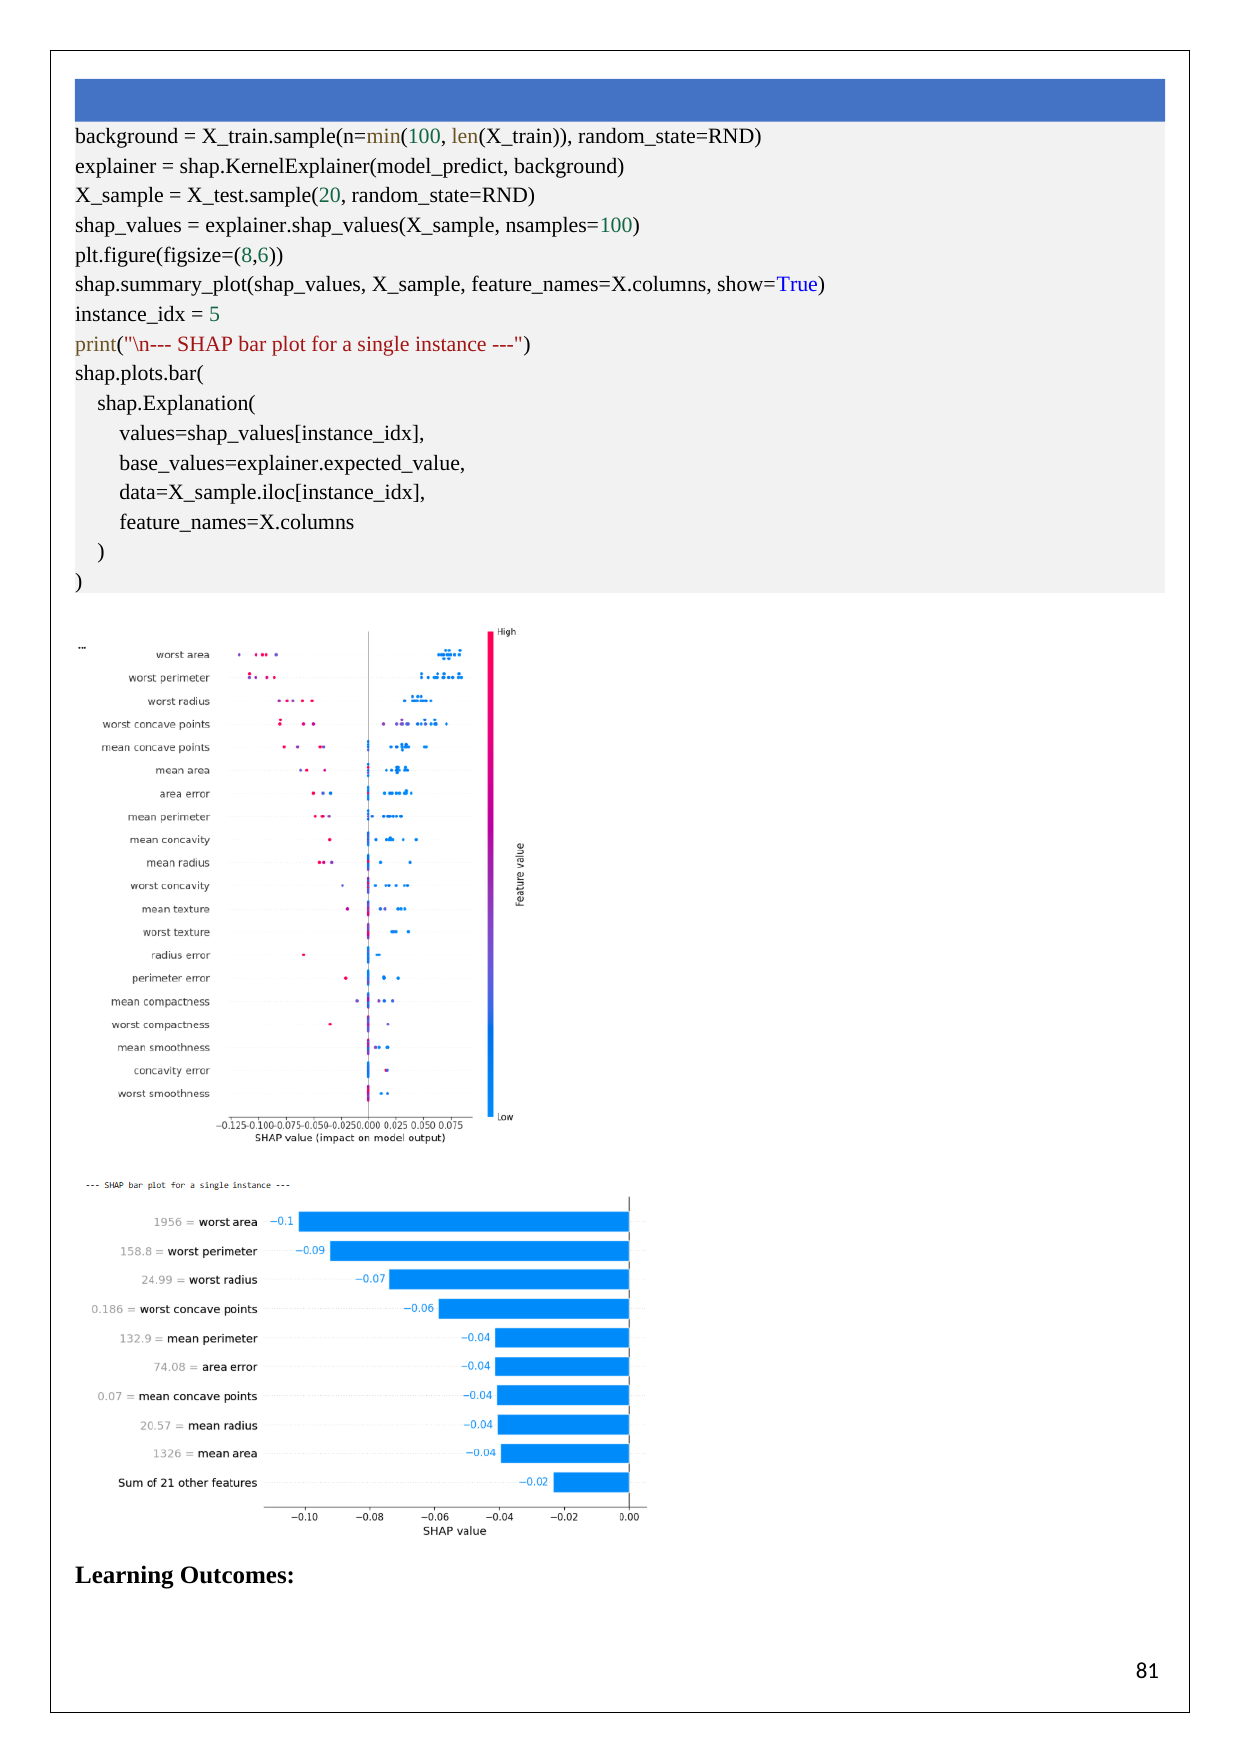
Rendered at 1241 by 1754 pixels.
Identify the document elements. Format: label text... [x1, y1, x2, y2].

text Learning Outcomes: [75, 1560, 1165, 1589]
picture [75, 1174, 1166, 1542]
text data=X_sample.iloc[instance_idx], [75, 475, 1165, 504]
picture [75, 623, 1086, 1147]
text values=shap_values[instance_idx], [75, 415, 1165, 445]
text feature_names=X.columns [75, 504, 1165, 534]
text shap_values = explainer.shap_values(X_sample, nsamples=100) [75, 207, 1165, 237]
text shap.plots.bar( [75, 356, 1165, 386]
text ) [75, 534, 1165, 564]
text explainer = shap.KernelExplainer(model_predict, background) [75, 148, 1165, 178]
text background = X_train.sample(n=min(100, len(X_train)), random_state=RND) [75, 122, 1165, 148]
text instance_idx = 5 [75, 297, 1165, 326]
text print("\n--- SHAP bar plot for a single instance ---") [75, 326, 1165, 356]
text plt.figure(figsize=(8,6)) [75, 237, 1165, 267]
text shap.summary_plot(shap_values, X_sample, feature_names=X.columns, show=True) [75, 267, 1165, 297]
text ) [75, 564, 1165, 593]
text shap.Explanation( [75, 386, 1165, 415]
text X_sample = X_test.sample(20, random_state=RND) [75, 178, 1165, 207]
text base_values=explainer.expected_value, [75, 445, 1165, 475]
